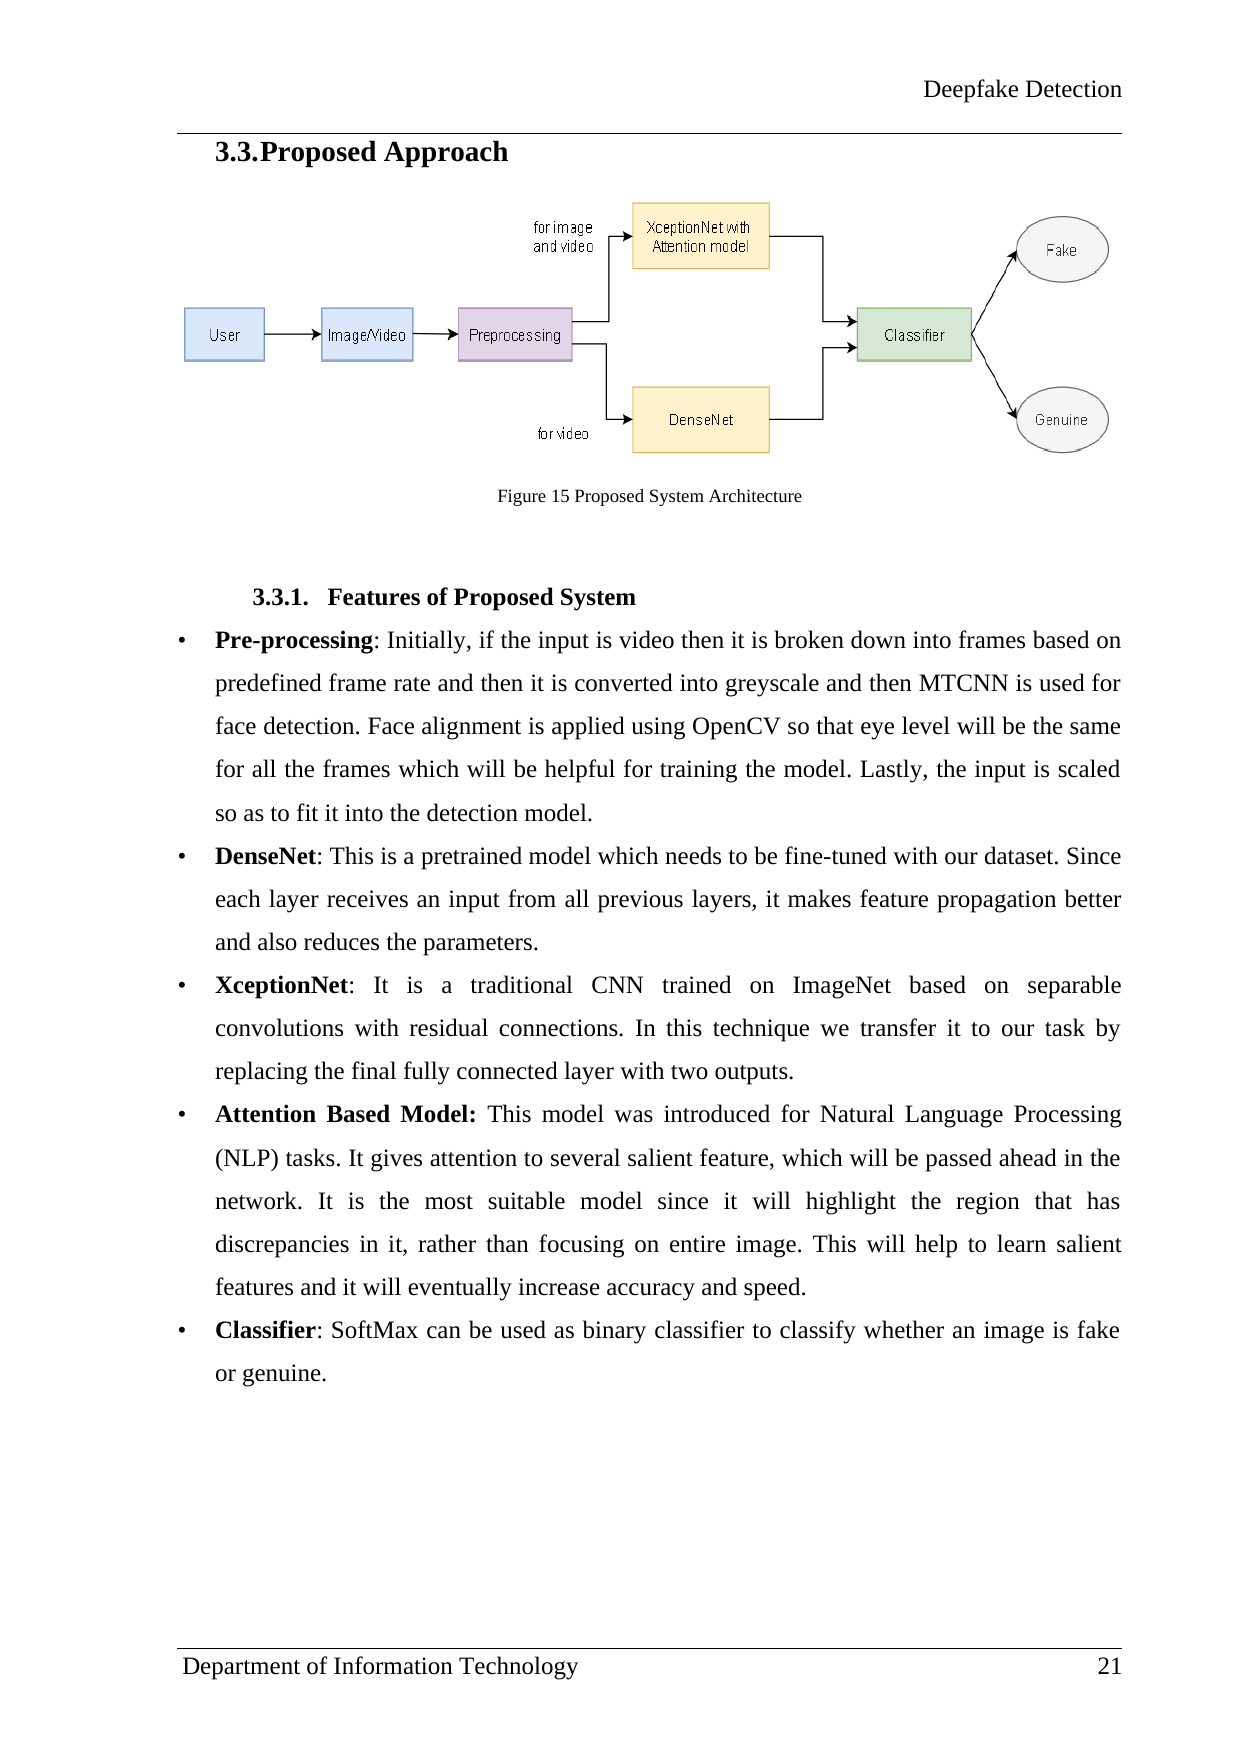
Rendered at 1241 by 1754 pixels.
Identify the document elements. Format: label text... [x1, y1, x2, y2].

picture [179, 184, 1120, 473]
list Attention Based Model: This model was introduced for Natural Language Processing (NLP) tasks. It gives attention to several salient feature, which will be passed ahead in the network. It is the most suitable model since it will highlight the region that has discrepancies in it, rather than focusing on entire image. This will help to learn salient features and it will eventually increase accuracy and speed. [177, 1099, 1122, 1301]
subtitle Features of Proposed System [252, 582, 1122, 611]
list XceptionNet: It is a traditional CNN trained on ImageNet based on separable convolutions with residual connections. In this technique we transfer it to our task by replacing the final fully connected layer with two outputs. [177, 970, 1122, 1085]
list DenseNet: This is a pretrained model which needs to be fine-tuned with our dataset. Since each layer receives an input from all previous layers, it makes feature propagation better and also reduces the parameters. [177, 841, 1122, 956]
list Classifier: SoftMax can be used as binary classifier to classify whether an image is fake or genuine. [177, 1315, 1122, 1387]
subtitle Proposed Approach [215, 134, 1122, 168]
list Pre-processing: Initially, if the input is video then it is broken down into frames based on predefined frame rate and then it is converted into greyscale and then MTCNN is used for face detection. Face alignment is applied using OpenCV so that eye level will be the same for all the frames which will be helpful for training the model. Lastly, the input is scaled so as to fit it into the detection model. [177, 625, 1122, 826]
